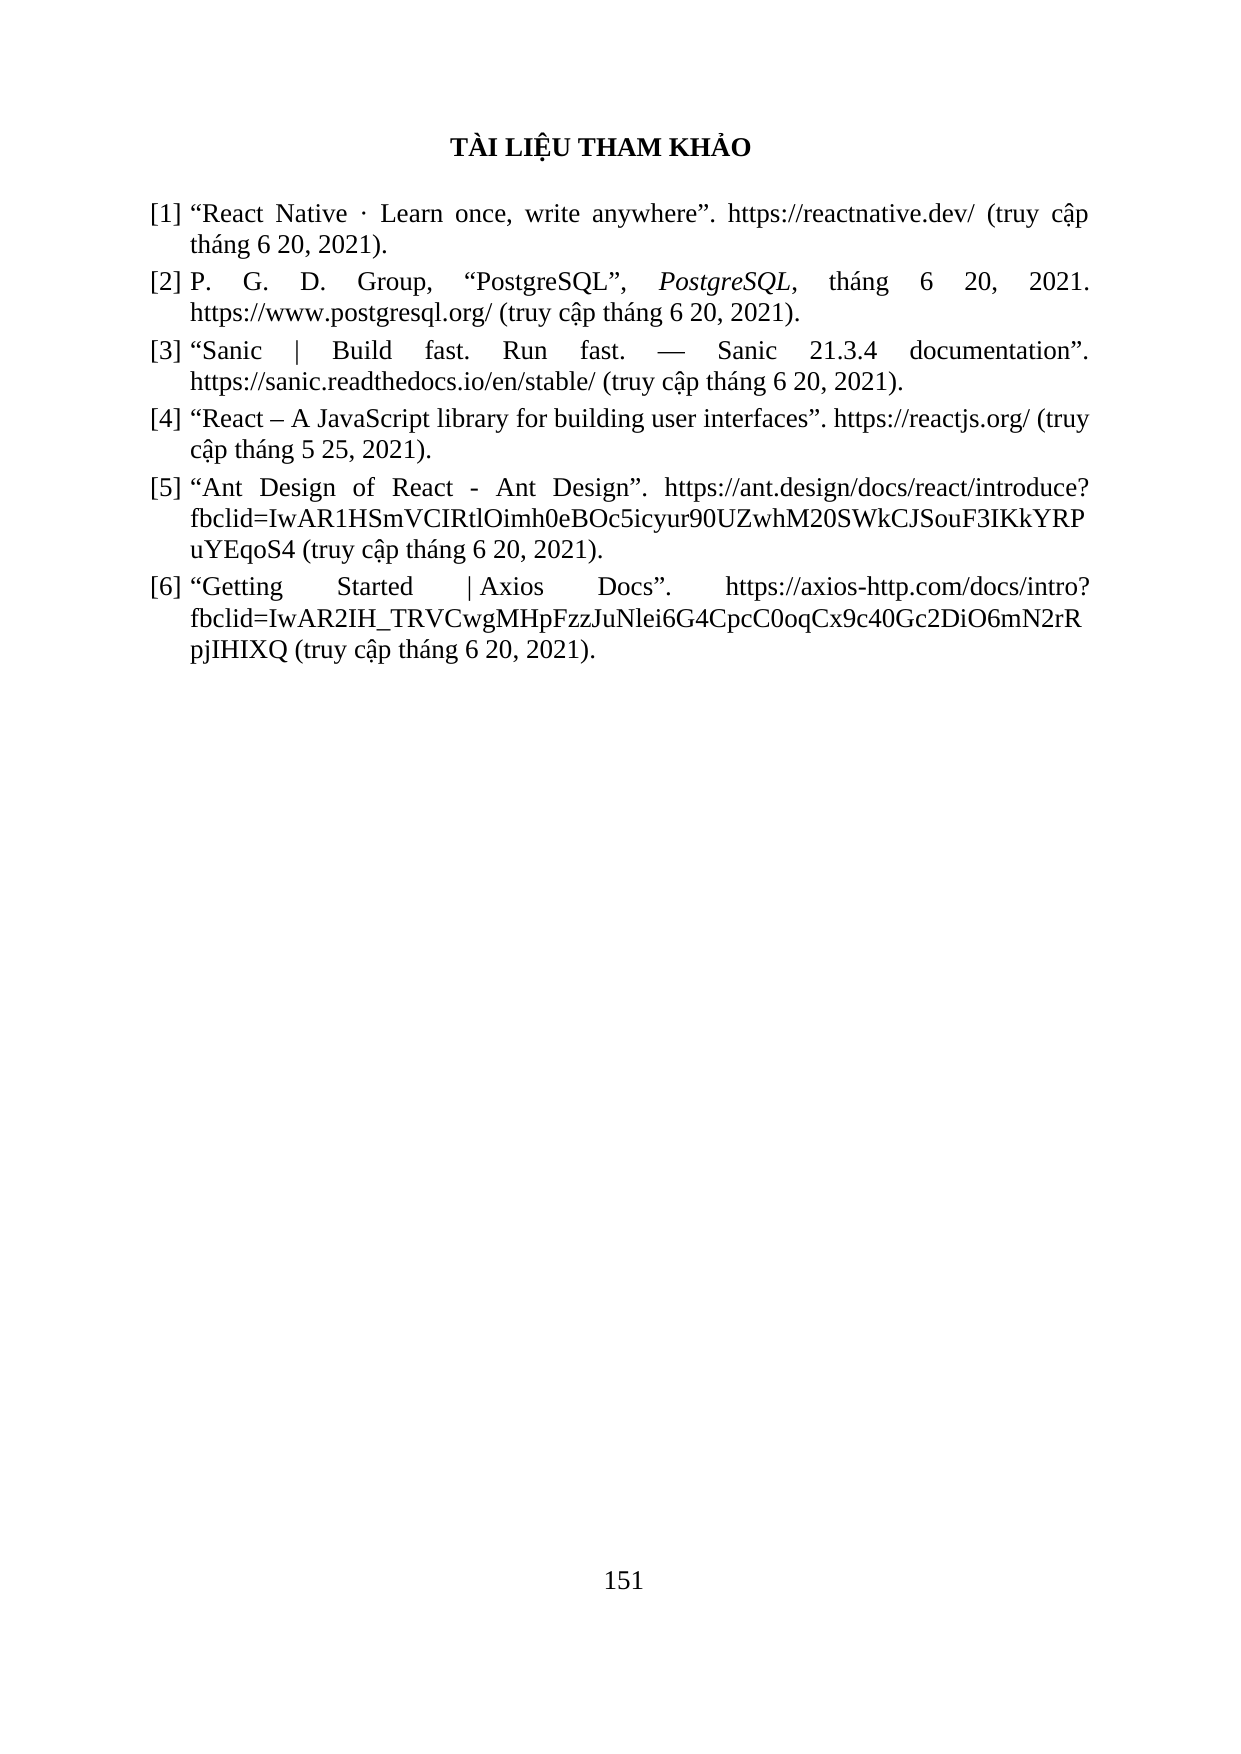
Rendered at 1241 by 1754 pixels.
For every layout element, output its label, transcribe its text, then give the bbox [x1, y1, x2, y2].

text [6] “Getting Started | Axios Docs”. https://axios-http.com/docs/intro?fbclid=IwAR2IH_TRVCwgMHpFzzJuNlei6G4CpcC0oqCx9c40Gc2DiO6mN2rRpjIHIXQ (truy cập tháng 6 20, 2021). [150, 571, 1090, 664]
text [3] “Sanic | Build fast. Run fast. — Sanic 21.3.4 documentation”. https://sanic.readthedocs.io/en/stable/ (truy cập tháng 6 20, 2021). [150, 334, 1090, 396]
text [5] “Ant Design of React - Ant Design”. https://ant.design/docs/react/introduce?fbclid=IwAR1HSmVCIRtlOimh0eBOc5icyur90UZwhM20SWkCJSouF3IKkYRPuYEqoS4 (truy cập tháng 6 20, 2021). [150, 471, 1090, 564]
text [4] “React – A JavaScript library for building user interfaces”. https://reactjs.org/ (truy cập tháng 5 25, 2021). [150, 402, 1090, 464]
text [1] “React Native · Learn once, write anywhere”. https://reactnative.dev/ (truy cập tháng 6 20, 2021). [150, 197, 1090, 259]
text [2] P. G. D. Group, “PostgreSQL”, PostgreSQL, tháng 6 20, 2021. https://www.postgresql.org/ (truy cập tháng 6 20, 2021). [150, 265, 1090, 327]
subtitle Tài liệu tham khảo [402, 131, 1090, 162]
